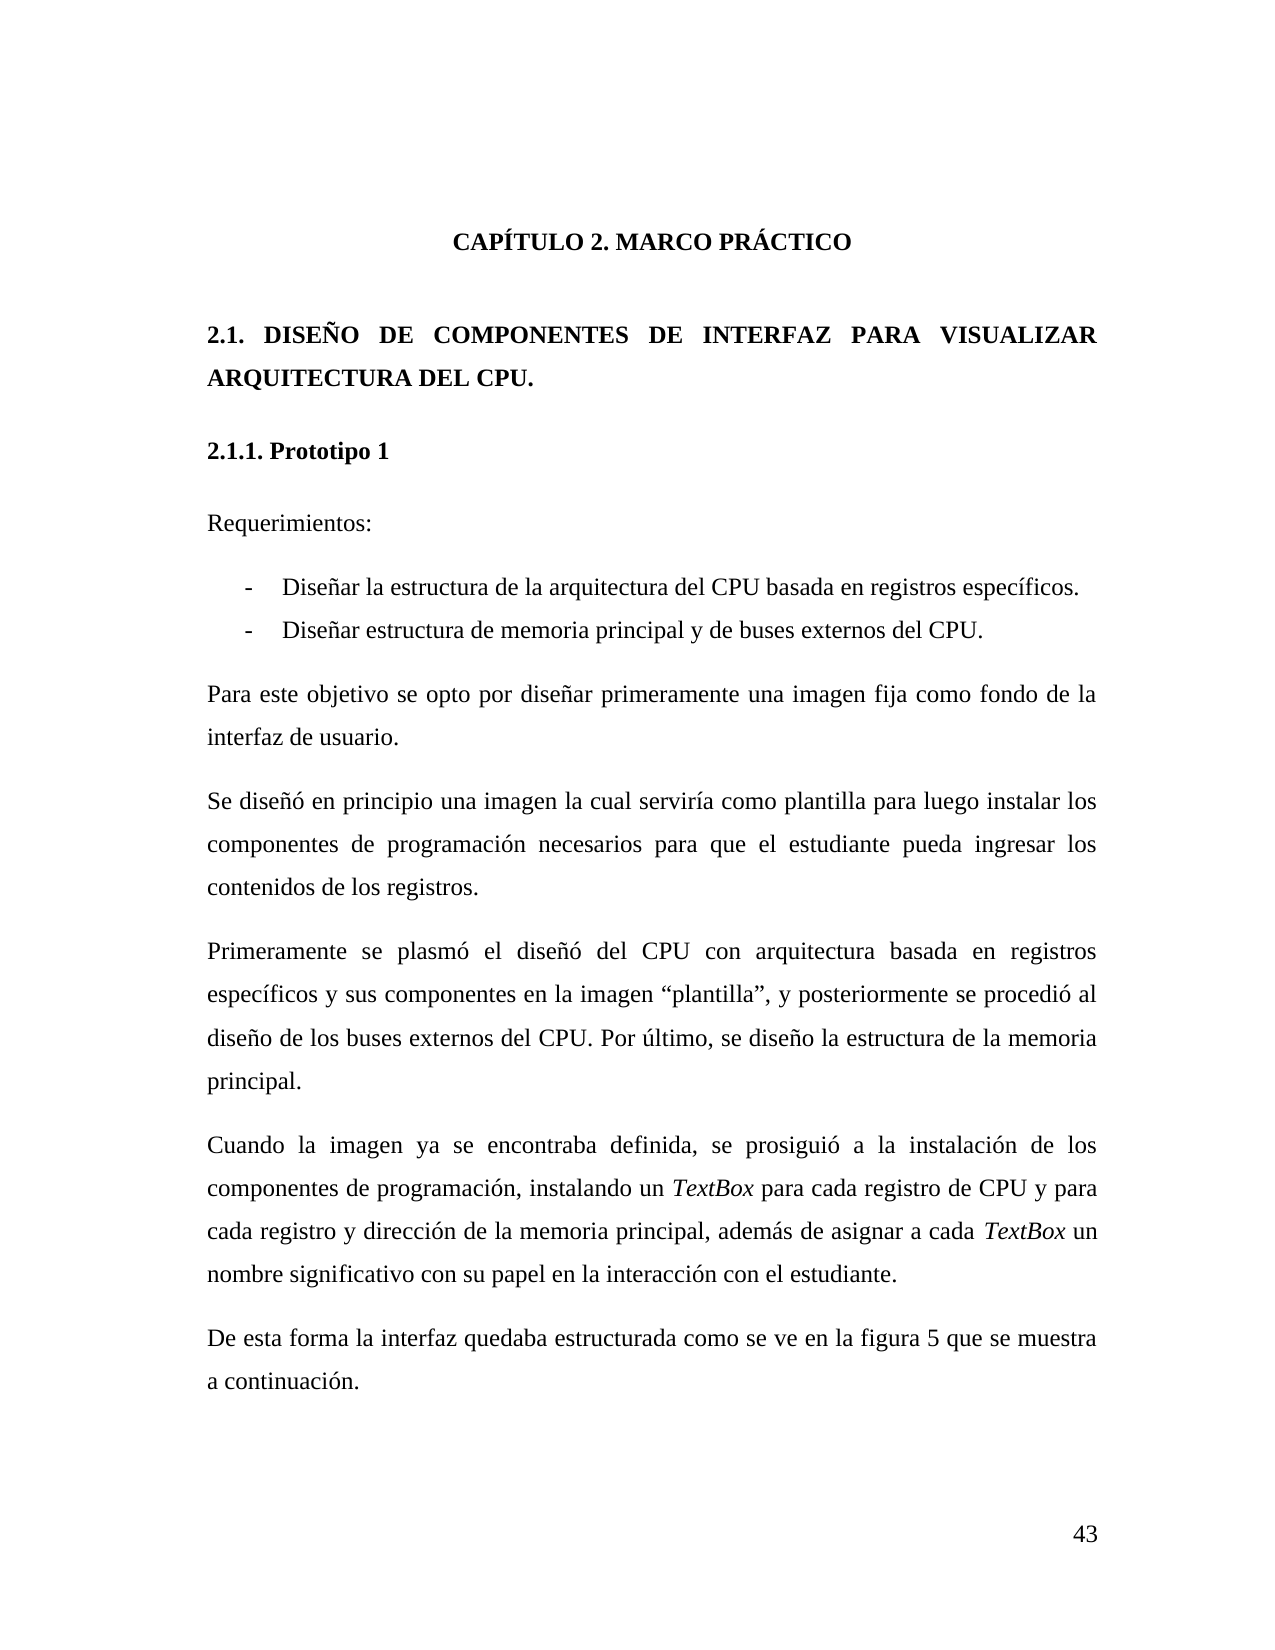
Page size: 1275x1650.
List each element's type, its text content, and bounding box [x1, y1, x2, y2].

text Se diseñó en principio una imagen la cual serviría como plantilla para luego instalar los componentes de programación necesarios para que el estudiante pueda ingresar los contenidos de los registros. [207, 786, 1098, 901]
list Diseñar la estructura de la arquitectura del CPU basada en registros específicos. [244, 572, 1098, 601]
text Primeramente se plasmó el diseñó del CPU con arquitectura basada en registros específicos y sus componentes en la imagen “plantilla”, y posteriormente se procedió al diseño de los buses externos del CPU. Por último, se diseño la estructura de la memoria principal. [207, 936, 1098, 1094]
text Cuando la imagen ya se encontraba definida, se prosiguió a la instalación de los componentes de programación, instalando un TextBox para cada registro de CPU y para cada registro y dirección de la memoria principal, además de asignar a cada TextBox un nombre significativo con su papel en la interacción con el estudiante. [207, 1130, 1098, 1288]
subtitle 2.1.1. Prototipo 1 [207, 436, 1098, 464]
subtitle 2.1. Diseño de componentes de interfaz para visualizar arquitectura del CPU. [207, 320, 1098, 392]
list Diseñar estructura de memoria principal y de buses externos del CPU. [244, 615, 1098, 644]
subtitle Capítulo 2. Marco Práctico [207, 227, 1098, 256]
text De esta forma la interfaz quedaba estructurada como se ve en la figura 5 que se muestra a continuación. [207, 1323, 1098, 1395]
text Para este objetivo se opto por diseñar primeramente una imagen fija como fondo de la interfaz de usuario. [207, 679, 1098, 751]
text Requerimientos: [207, 508, 1098, 537]
